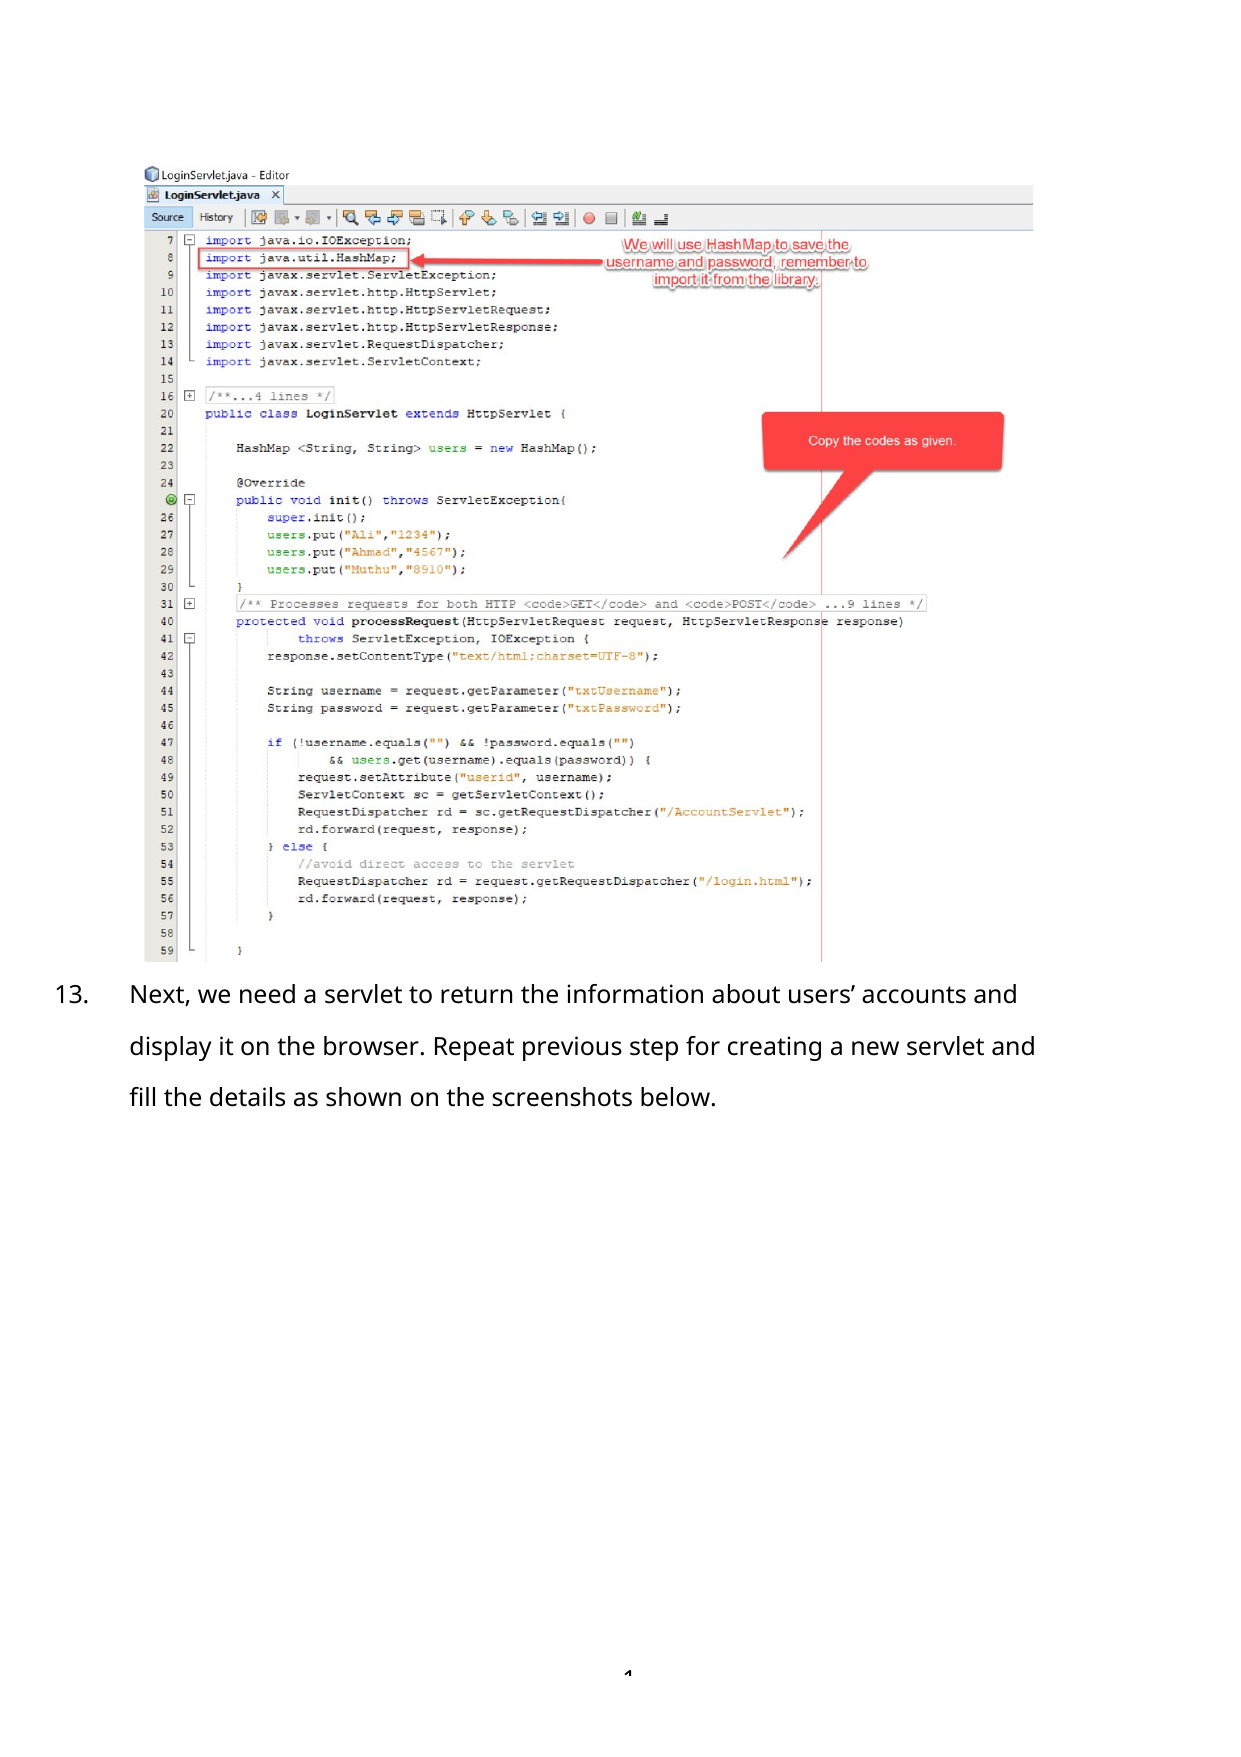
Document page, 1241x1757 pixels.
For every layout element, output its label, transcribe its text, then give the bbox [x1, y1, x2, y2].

picture [144, 166, 1034, 962]
list Next, we need a servlet to return the information about users’ accounts and display it on the browser. Repeat previous step for creating a new servlet and fill the details as shown on the screenshots below. [54, 977, 1037, 1114]
